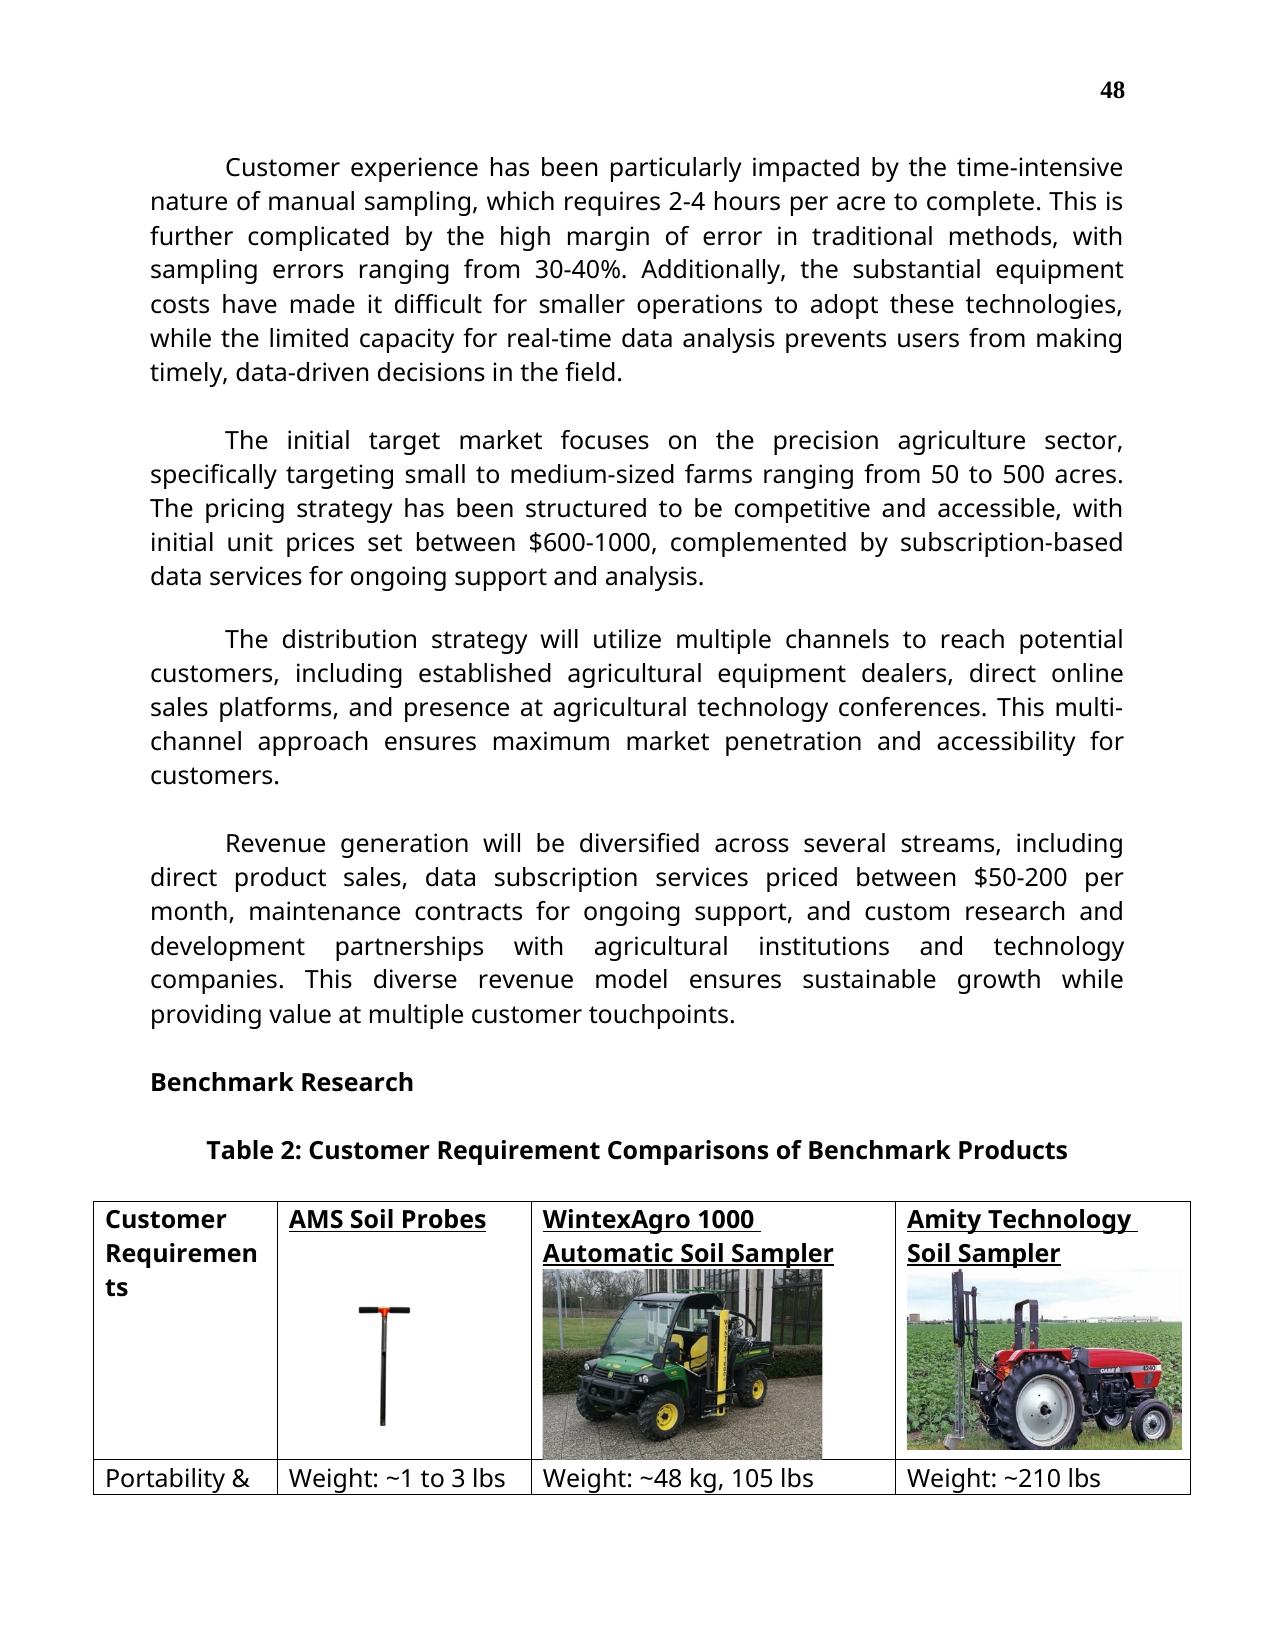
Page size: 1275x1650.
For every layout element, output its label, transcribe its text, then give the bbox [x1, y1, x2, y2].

picture [542, 1269, 823, 1460]
text The initial target market focuses on the precision agriculture sector, specifically targeting small to medium-sized farms ranging from 50 to 500 acres. The pricing strategy has been structured to be competitive and accessible, with initial unit prices set between $600-1000, complemented by subscription-based data services for ongoing support and analysis. [150, 422, 1125, 593]
table_header AMS Soil Probes [278, 1202, 531, 1459]
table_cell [94, 1460, 277, 1494]
text Customer experience has been particularly impacted by the time-intensive nature of manual sampling, which requires 2-4 hours per acre to complete. This is further complicated by the high margin of error in traditional methods, with sampling errors ranging from 30-40%. Additionally, the substantial equipment costs have made it difficult for smaller operations to adopt these technologies, while the limited capacity for real-time data analysis prevents users from making timely, data-driven decisions in the field. [150, 150, 1125, 388]
text Benchmark Research [150, 1064, 1125, 1098]
text Table 2: Customer Requirement Comparisons of Benchmark Products [150, 1132, 1125, 1167]
text Revenue generation will be diversified across several streams, including direct product sales, data subscription services priced between $50-200 per month, maintenance contracts for ongoing support, and custom research and development partnerships with agricultural institutions and technology companies. This diverse revenue model ensures sustainable growth while providing value at multiple customer touchpoints. [150, 826, 1125, 1030]
picture [906, 1269, 1182, 1450]
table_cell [532, 1460, 895, 1494]
table_header Amity Technology Soil Sampler [896, 1202, 1190, 1459]
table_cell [896, 1460, 1190, 1494]
picture [288, 1269, 478, 1459]
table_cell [278, 1460, 531, 1494]
text The distribution strategy will utilize multiple channels to reach potential customers, including established agricultural equipment dealers, direct online sales platforms, and presence at agricultural technology conferences. This multi-channel approach ensures maximum market penetration and accessibility for customers. [150, 622, 1125, 792]
table_header WintexAgro 1000 Automatic Soil Sampler [532, 1202, 895, 1459]
table_header Customer Requirements [94, 1202, 277, 1459]
